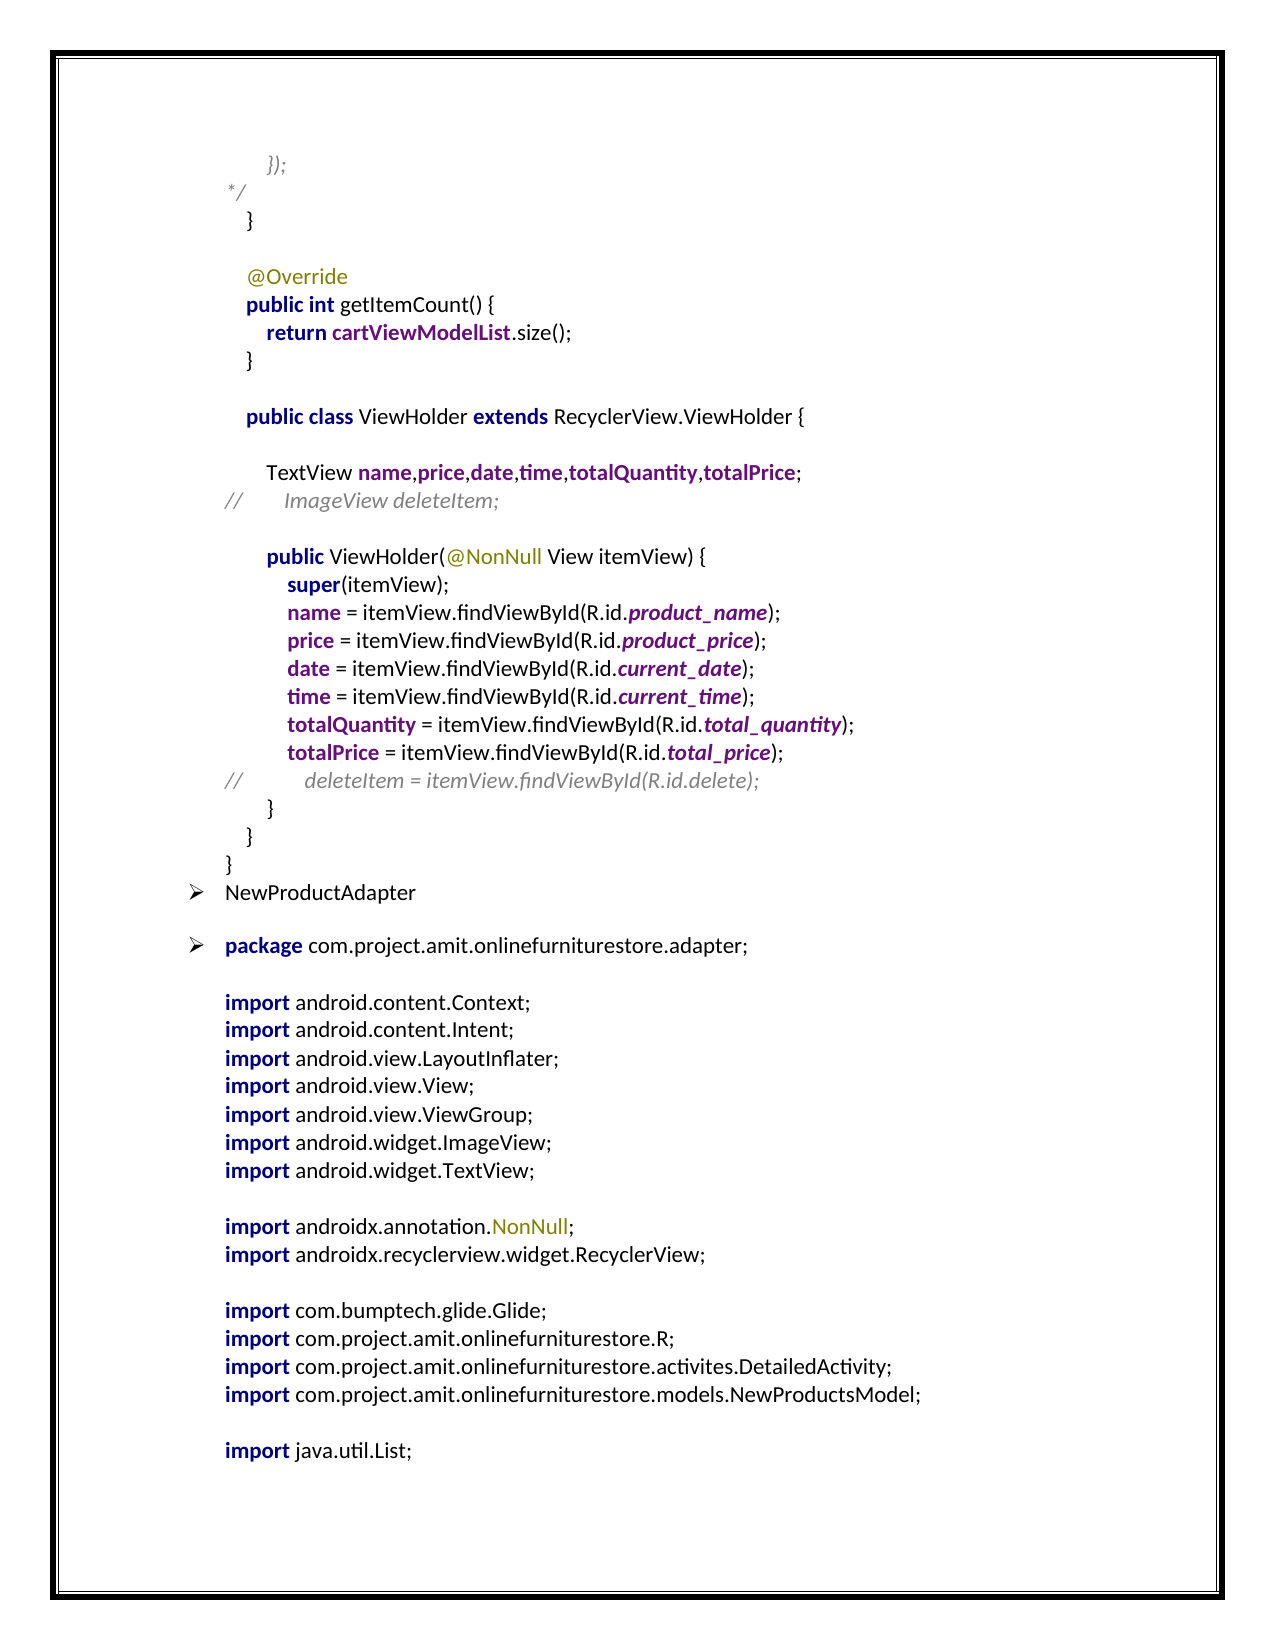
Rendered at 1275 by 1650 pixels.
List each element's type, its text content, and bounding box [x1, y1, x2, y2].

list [187, 150, 1125, 878]
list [187, 932, 1125, 1492]
list NewProductAdapter [187, 878, 1125, 907]
